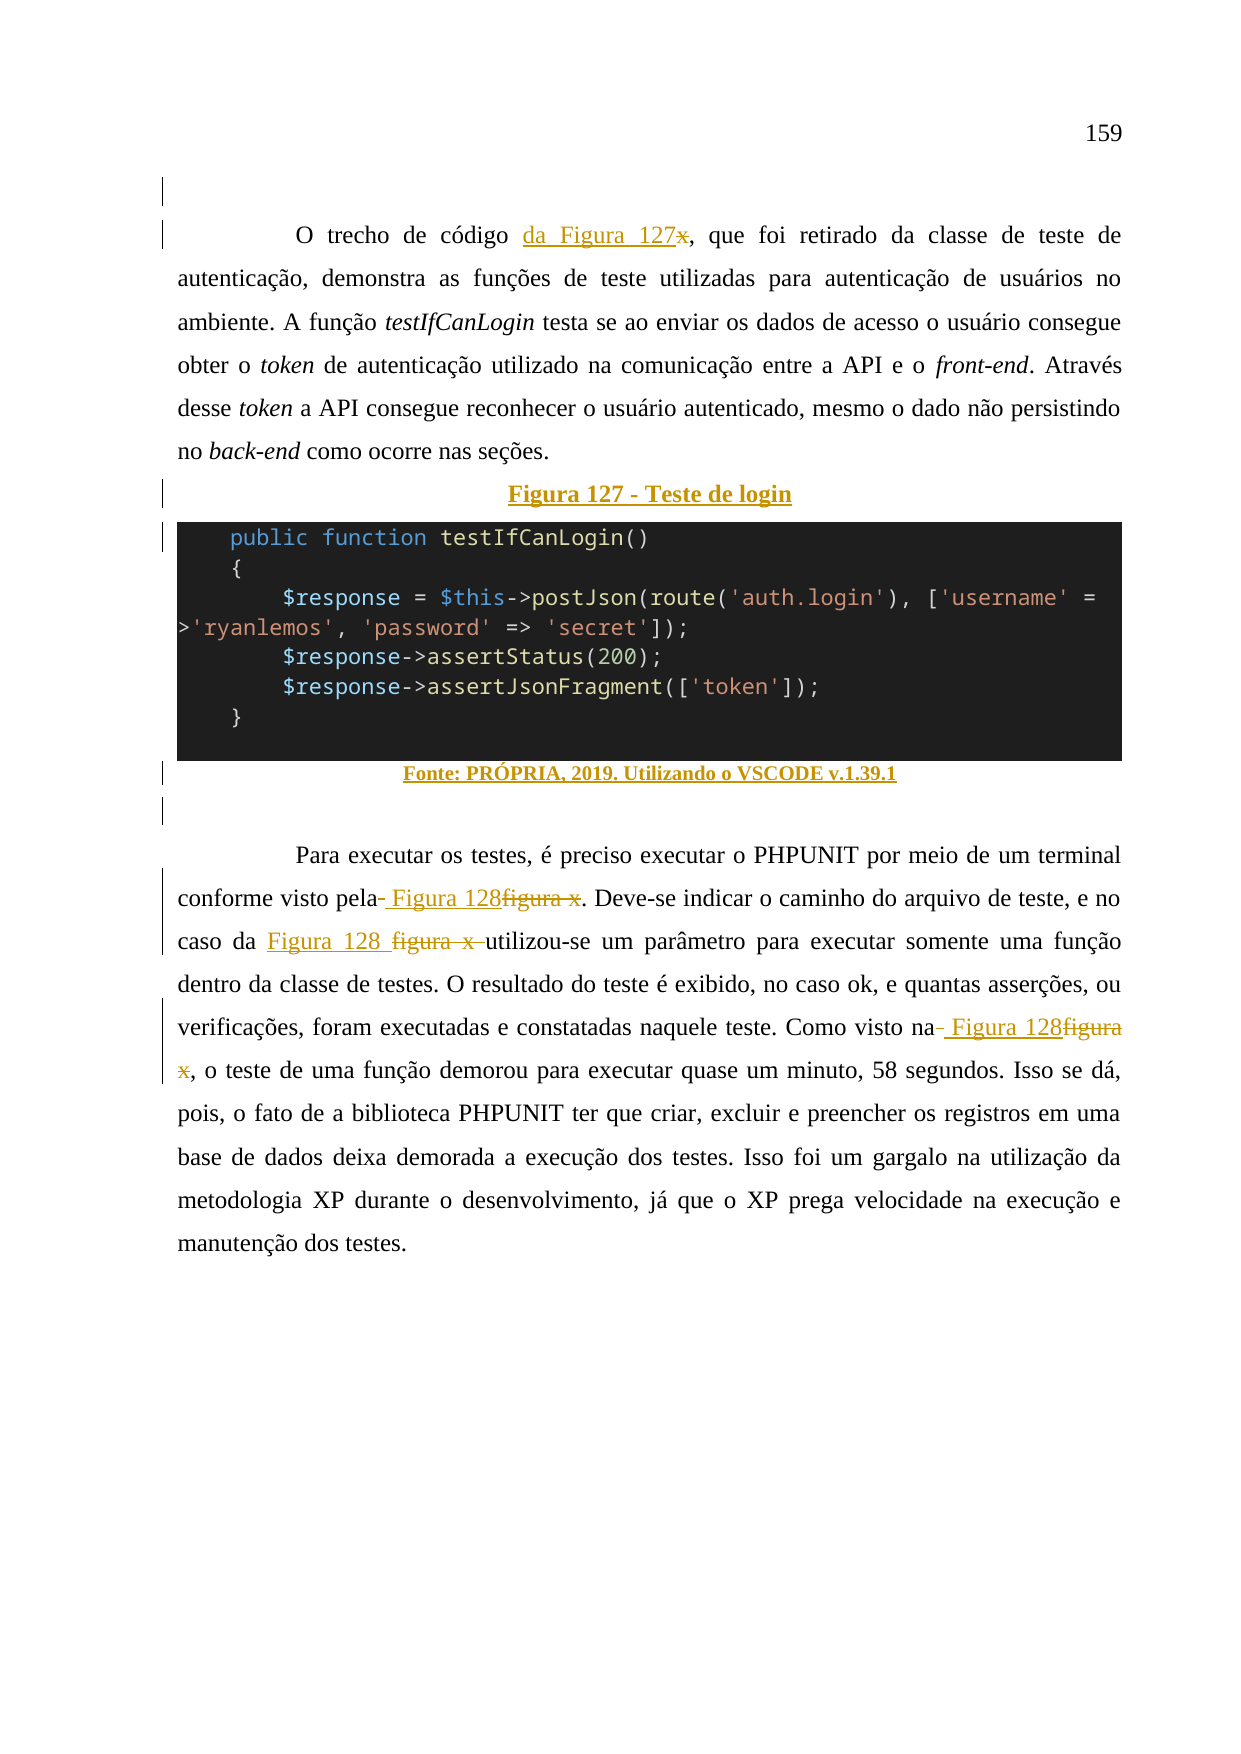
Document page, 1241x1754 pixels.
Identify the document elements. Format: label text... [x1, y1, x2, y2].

text } [177, 701, 1122, 731]
text { [177, 552, 1122, 582]
text $response->assertJsonFragment(['token']); [177, 671, 1122, 701]
text O trecho de código , que foi retirado da classe de teste de autenticação, demonstra as funções de teste utilizadas para autenticação de usuários no ambiente. A função testIfCanLogin testa se ao enviar os dados de acesso o usuário consegue obter o token de autenticação utilizado na comunicação entre a API e o front-end. Através desse token a API consegue reconhecer o usuário autenticado, mesmo o dado não persistindo no back-end como ocorre nas seções. [177, 220, 1122, 465]
text $response->assertStatus(200); [177, 641, 1122, 671]
text Para executar os testes, é preciso executar o PHPUNIT por meio de um terminal conforme visto pela. Deve-se indicar o caminho do arquivo de teste, e no caso da utilizou-se um parâmetro para executar somente uma função dentro da classe de testes. O resultado do teste é exibido, no caso ok, e quantas asserções, ou verificações, foram executadas e constatadas naquele teste. Como visto na, o teste de uma função demorou para executar quase um minuto, 58 segundos. Isso se dá, pois, o fato de a biblioteca PHPUNIT ter que criar, excluir e preencher os registros em uma base de dados deixa demorada a execução dos testes. Isso foi um gargalo na utilização da metodologia XP durante o desenvolvimento, já que o XP prega velocidade na execução e manutenção dos testes. [177, 840, 1122, 1257]
text public function testIfCanLogin() [177, 522, 1122, 552]
text $response = $this->postJson(route('auth.login'), ['username' =>'ryanlemos', 'password' => 'secret']); [177, 582, 1122, 641]
